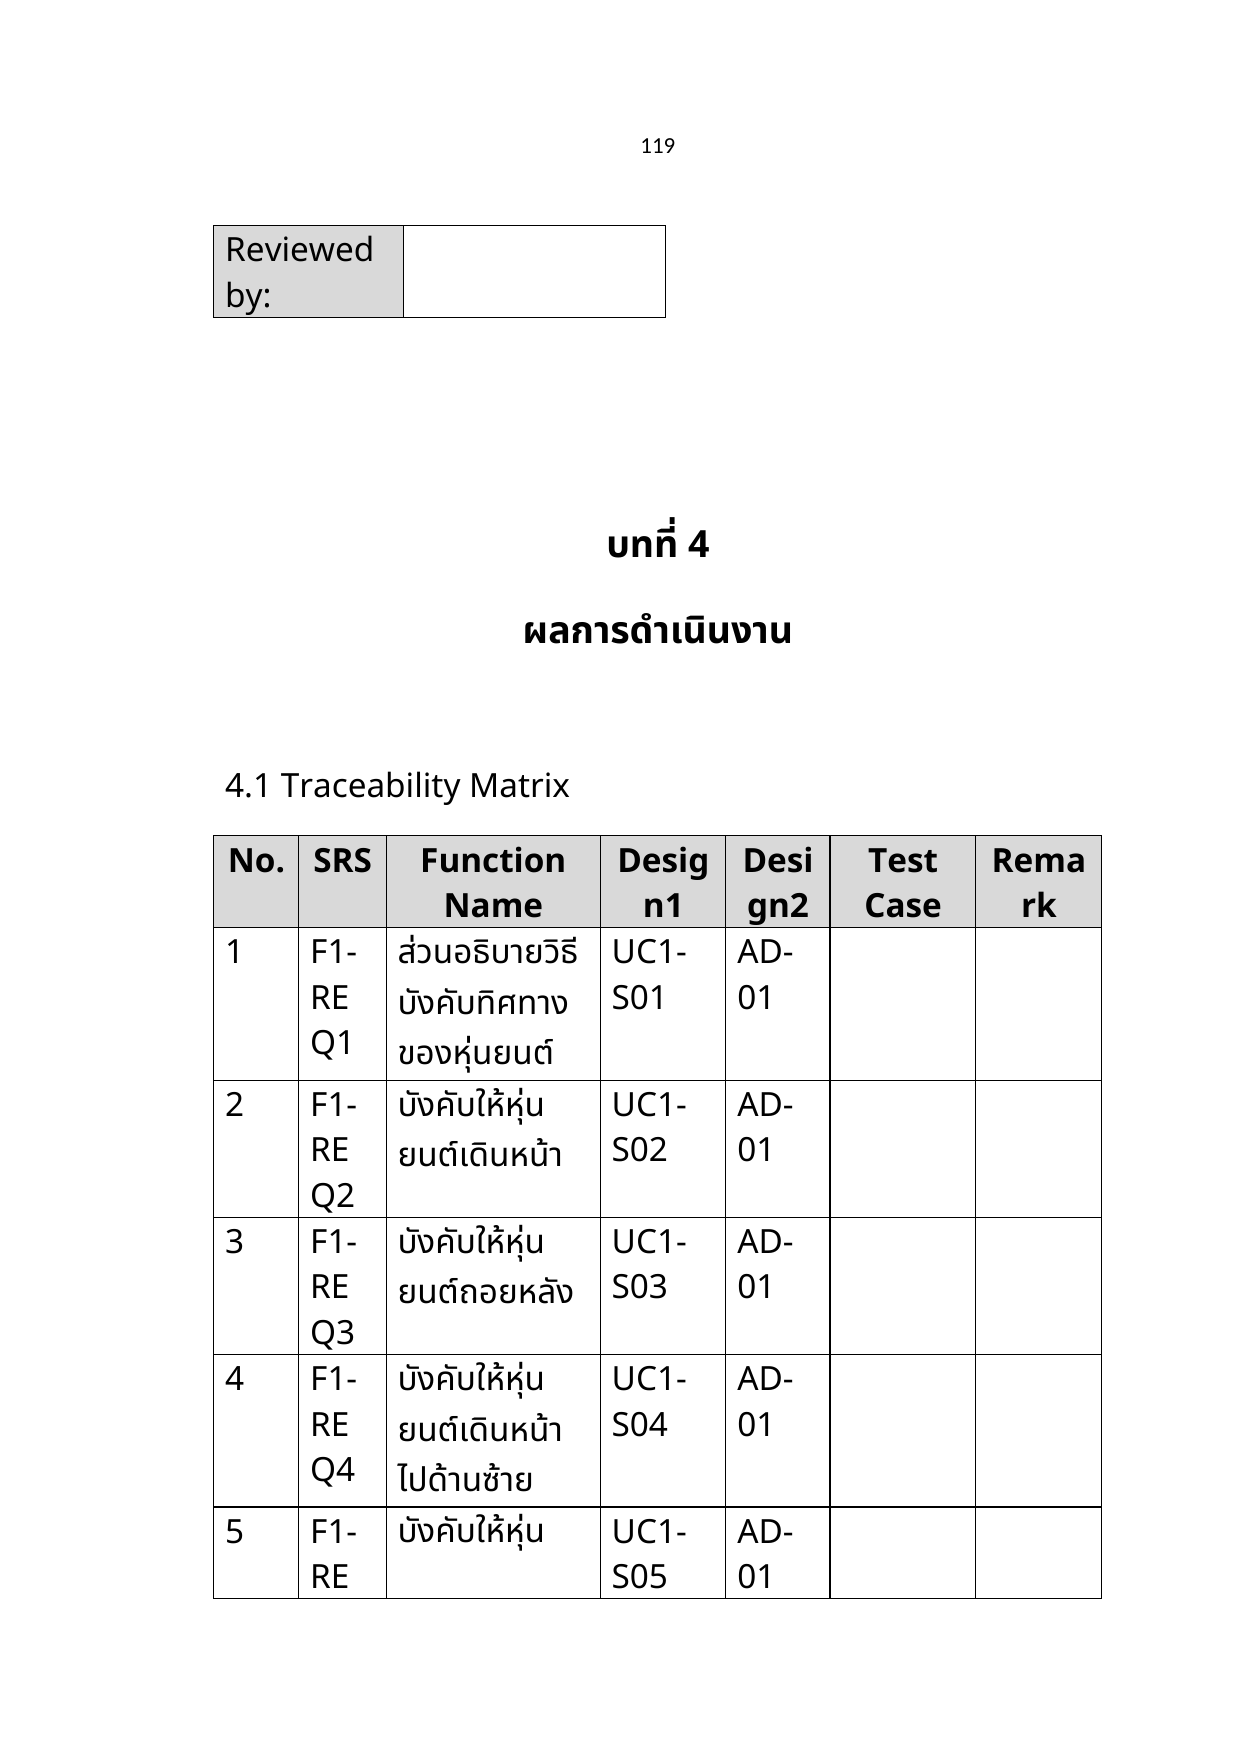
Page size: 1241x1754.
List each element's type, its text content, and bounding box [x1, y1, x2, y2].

table_header Design2 [726, 836, 829, 927]
text ผลการดำเนินงาน [225, 603, 1090, 660]
table_header Design1 [601, 836, 725, 927]
table_cell [831, 928, 975, 1079]
table_cell 4 [214, 1355, 298, 1506]
table_cell UC1-S01 [601, 928, 725, 1079]
table_cell ส่วนอธิบายวิธีบังคับทิศทางของหุ่นยนต์ [387, 928, 600, 1079]
table_header Remark [976, 836, 1101, 927]
table_cell AD-01 [726, 1081, 829, 1217]
table_header Function Name [387, 836, 600, 927]
table_cell F1-REQ2 [299, 1081, 386, 1217]
table_cell UC1-S03 [601, 1218, 725, 1354]
table_cell AD-01 [726, 1508, 829, 1598]
table_cell [831, 1508, 975, 1598]
table_header SRS [299, 836, 386, 927]
table_cell 2 [214, 1081, 298, 1217]
table_cell [976, 1508, 1101, 1598]
table_cell 5 [214, 1508, 298, 1598]
table_cell [976, 1355, 1101, 1506]
table_cell Reviewed by: [214, 226, 403, 317]
table_cell UC1-S05 [601, 1508, 725, 1598]
table_cell บังคับให้หุ่นยนต์เดินหน้าไปด้านซ้าย [387, 1355, 600, 1506]
table_cell [976, 1218, 1101, 1354]
table_cell [976, 1081, 1101, 1217]
table_cell บังคับให้หุ่นยนต์เดินหน้า [387, 1081, 600, 1217]
table_cell UC1-S02 [601, 1081, 725, 1217]
table_cell [831, 1355, 975, 1506]
table_cell UC1-S04 [601, 1355, 725, 1506]
table_cell [831, 1081, 975, 1217]
table_cell AD-01 [726, 928, 829, 1079]
table_cell F1-REQ1 [299, 928, 386, 1079]
table_cell F1-REQ4 [299, 1355, 386, 1506]
table_cell [976, 928, 1101, 1079]
table_cell F1-REQ3 [299, 1218, 386, 1354]
table_cell [404, 226, 665, 317]
table_cell [831, 1218, 975, 1354]
table_cell 3 [214, 1218, 298, 1354]
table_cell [387, 1508, 600, 1598]
table_cell AD-01 [726, 1218, 829, 1354]
table_cell 1 [214, 928, 298, 1079]
text บทที่ 4 [225, 517, 1090, 574]
table_header No. [214, 836, 298, 927]
table_header Test Case [831, 836, 975, 927]
table_cell F1-REQ5 [299, 1508, 386, 1598]
table_cell บังคับให้หุ่นยนต์ถอยหลัง [387, 1218, 600, 1354]
text 4.1 Traceability Matrix [225, 762, 1090, 808]
table_cell AD-01 [726, 1355, 829, 1506]
